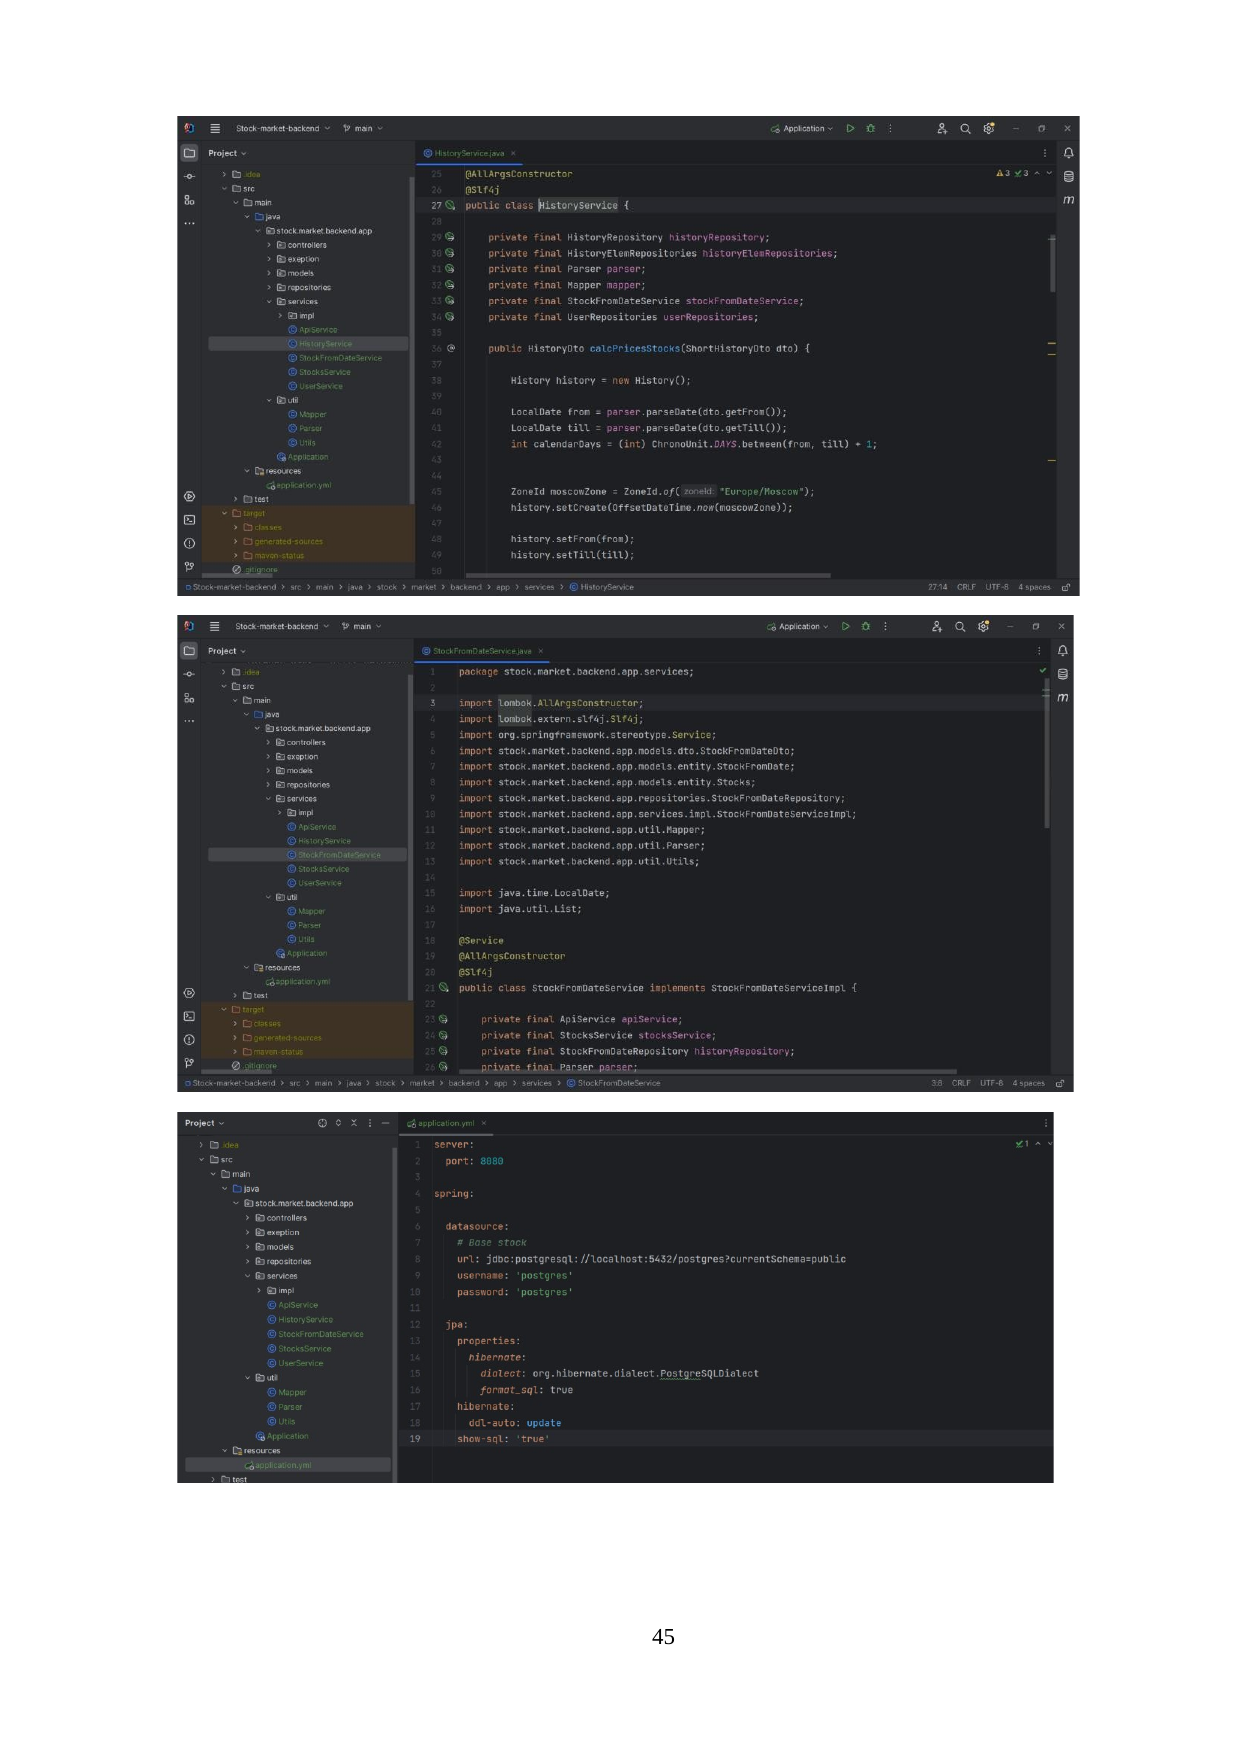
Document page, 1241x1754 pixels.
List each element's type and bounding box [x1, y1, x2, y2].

picture [177, 116, 1080, 596]
picture [177, 1112, 1054, 1483]
picture [177, 615, 1074, 1092]
